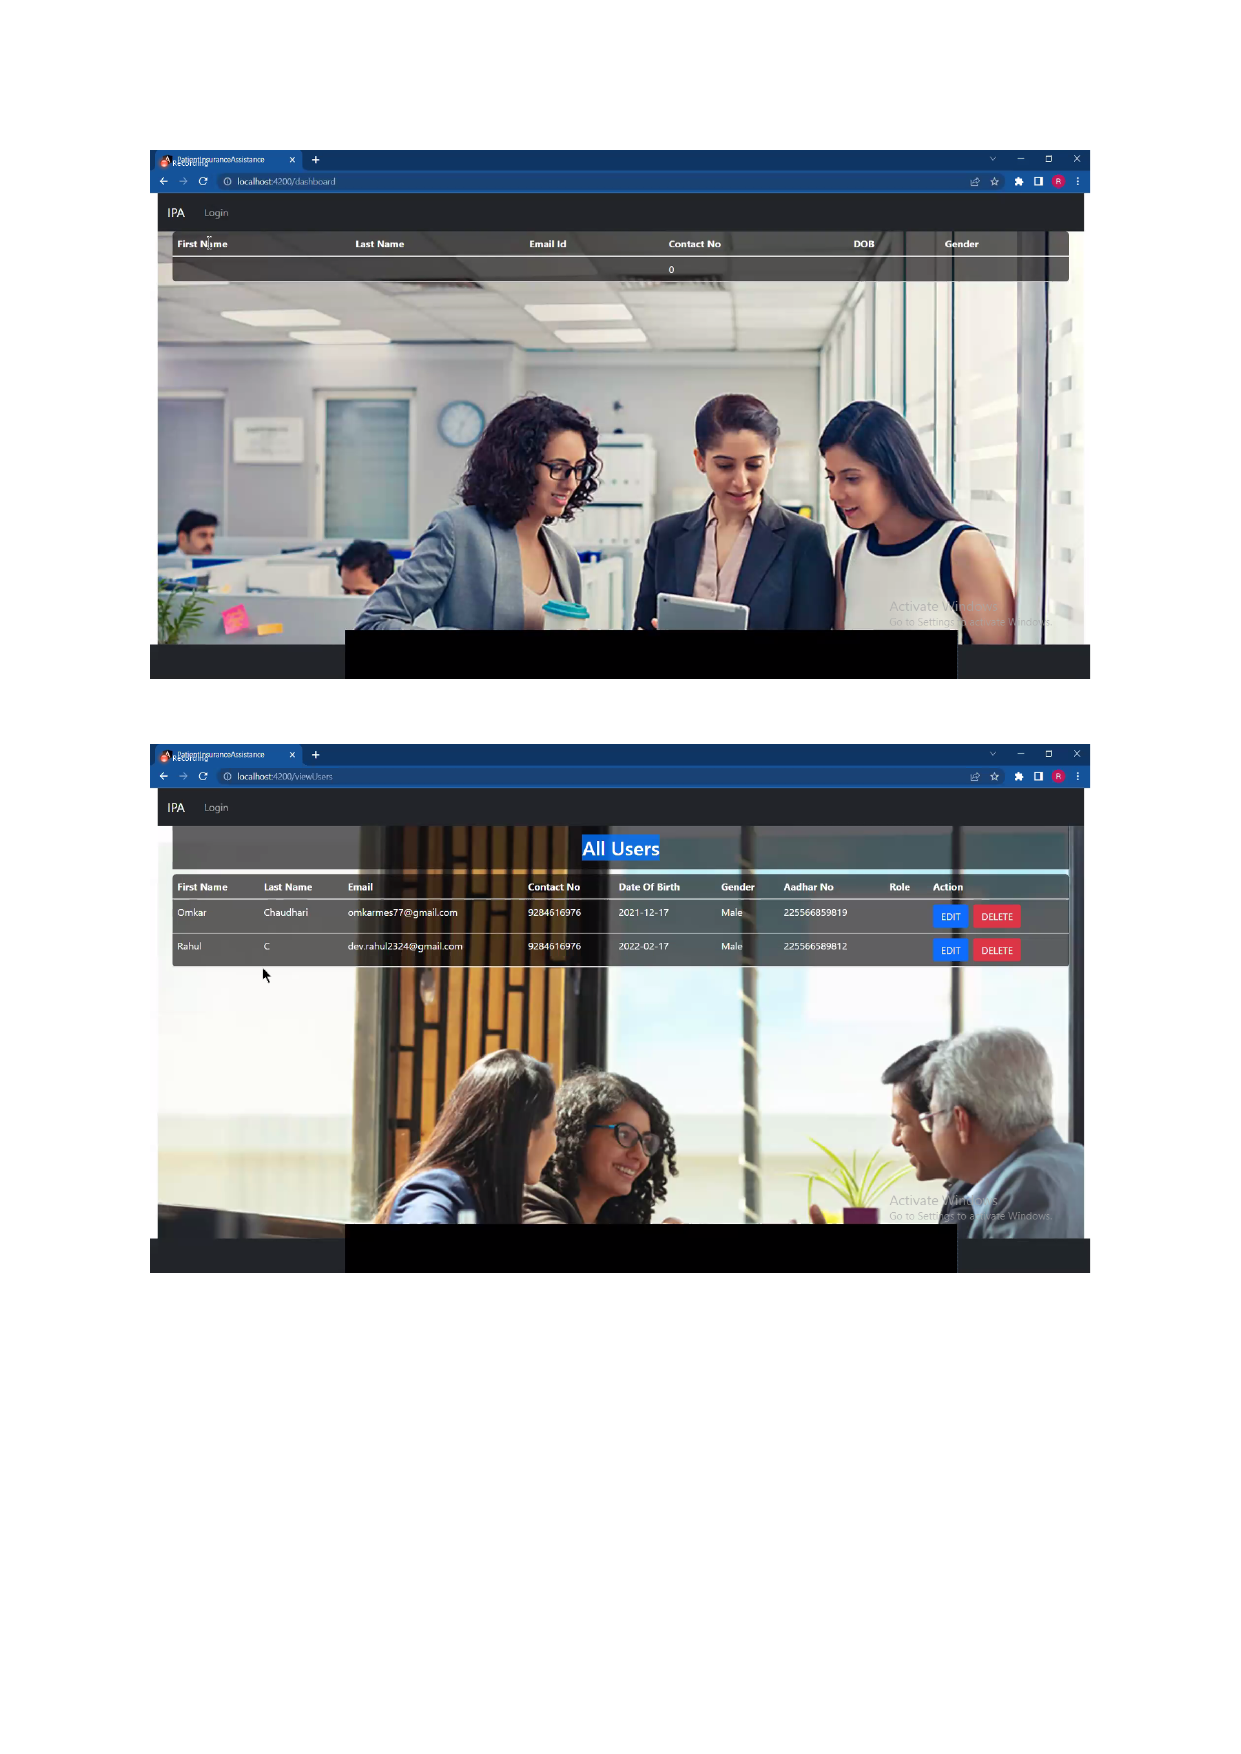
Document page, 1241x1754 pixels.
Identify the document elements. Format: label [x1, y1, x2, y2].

picture [150, 150, 1091, 679]
picture [150, 744, 1091, 1273]
